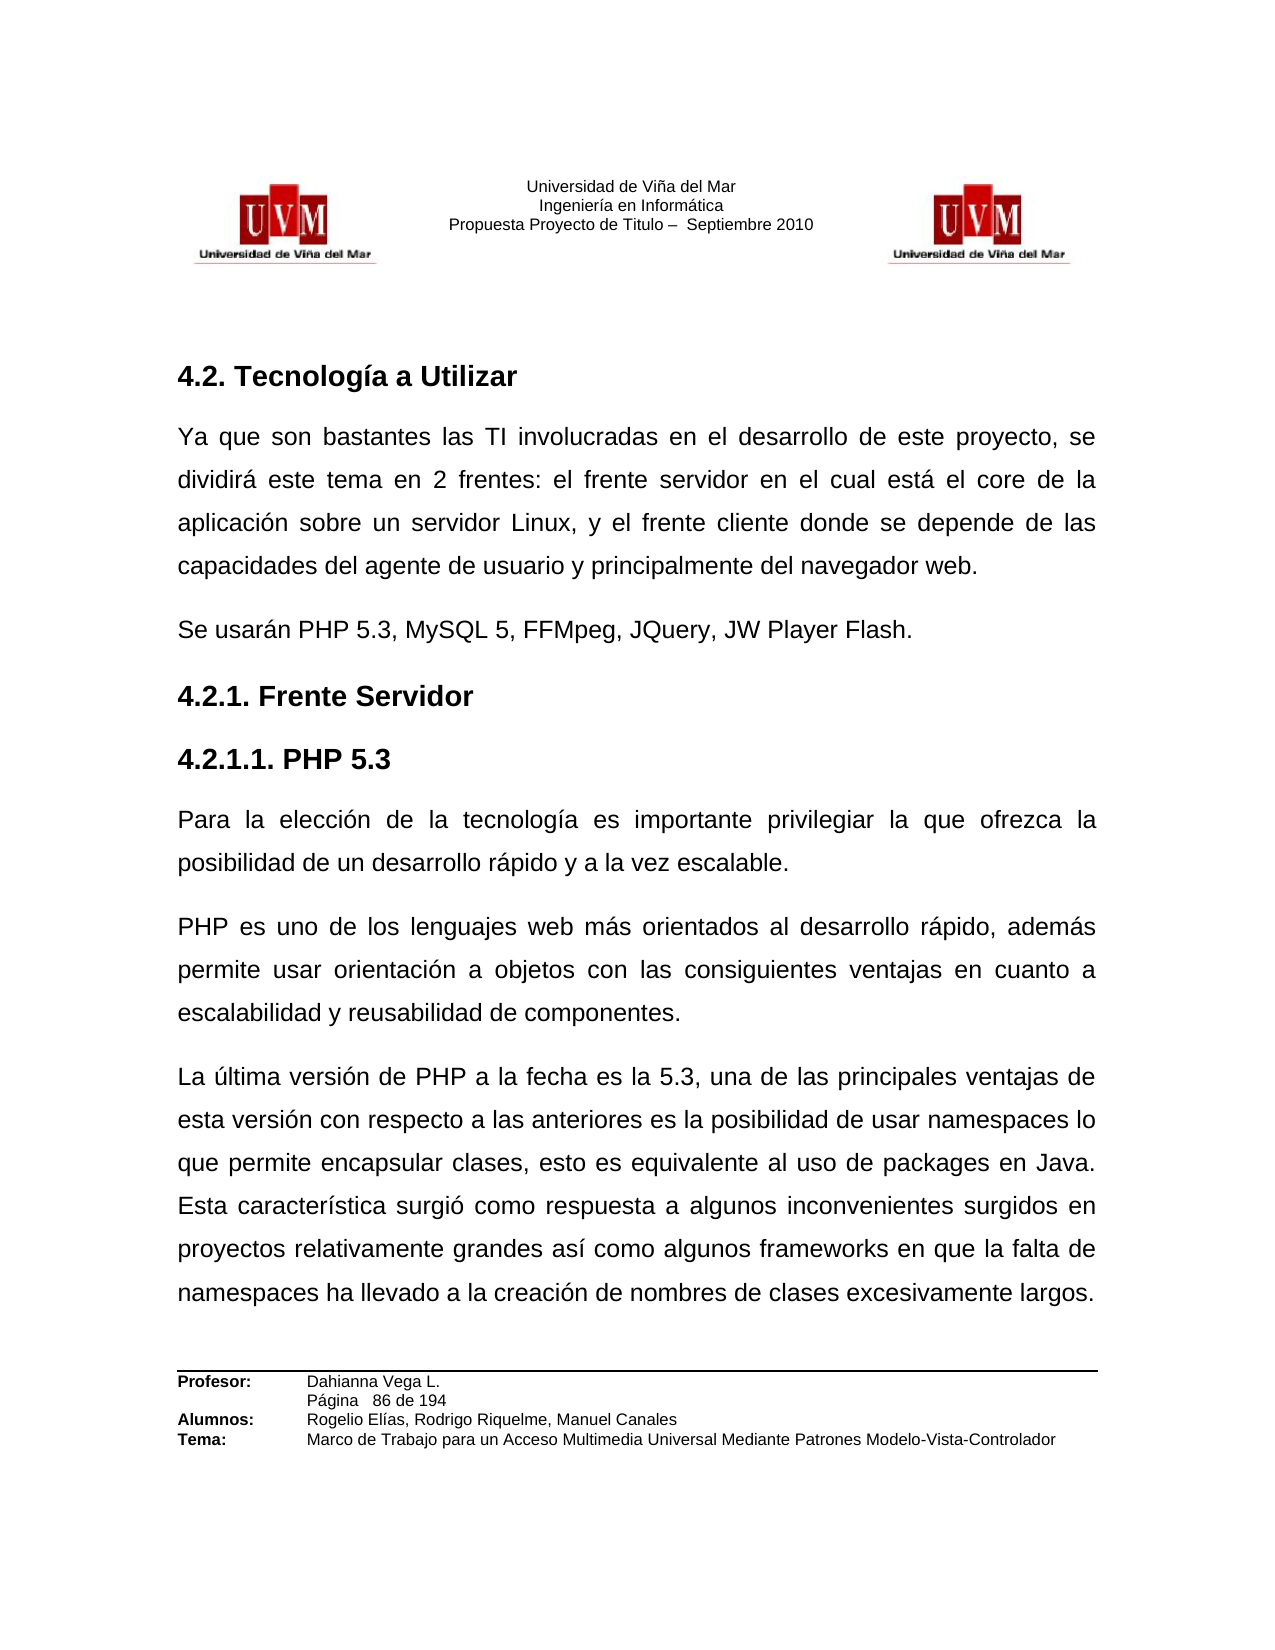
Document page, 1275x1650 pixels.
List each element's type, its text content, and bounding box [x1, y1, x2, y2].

picture [177, 176, 390, 267]
text Se usarán PHP 5.3, MySQL 5, FFMpeg, JQuery, JW Player Flash. [177, 615, 1098, 644]
text Para la elección de la tecnología es importante privilegiar la que ofrezca la posibilidad de un desarrollo rápido y a la vez escalable. [177, 804, 1098, 876]
text La última versión de PHP a la fecha es la 5.3, una de las principales ventajas de esta versión con respecto a las anteriores es la posibilidad de usar namespaces lo que permite encapsular clases, esto es equivalente al uso de packages en Java. Esta característica surgió como respuesta a algunos inconvenientes surgidos en proyectos relativamente grandes así como algunos frameworks en que la falta de namespaces ha llevado a la creación de nombres de clases excesivamente largos. [177, 1062, 1098, 1306]
picture [871, 176, 1084, 267]
subtitle 4.2.1.1. PHP 5.3 [177, 742, 1098, 775]
subtitle 4.2.1. Frente Servidor [177, 679, 1098, 712]
subtitle 4.2. Tecnología a Utilizar [177, 359, 1098, 392]
text Ya que son bastantes las TI involucradas en el desarrollo de este proyecto, se dividirá este tema en 2 frentes: el frente servidor en el cual está el core de la aplicación sobre un servidor Linux, y el frente cliente donde se depende de las capacidades del agente de usuario y principalmente del navegador web. [177, 422, 1098, 580]
text PHP es uno de los lenguajes web más orientados al desarrollo rápido, además permite usar orientación a objetos con las consiguientes ventajas en cuanto a escalabilidad y reusabilidad de componentes. [177, 912, 1098, 1027]
